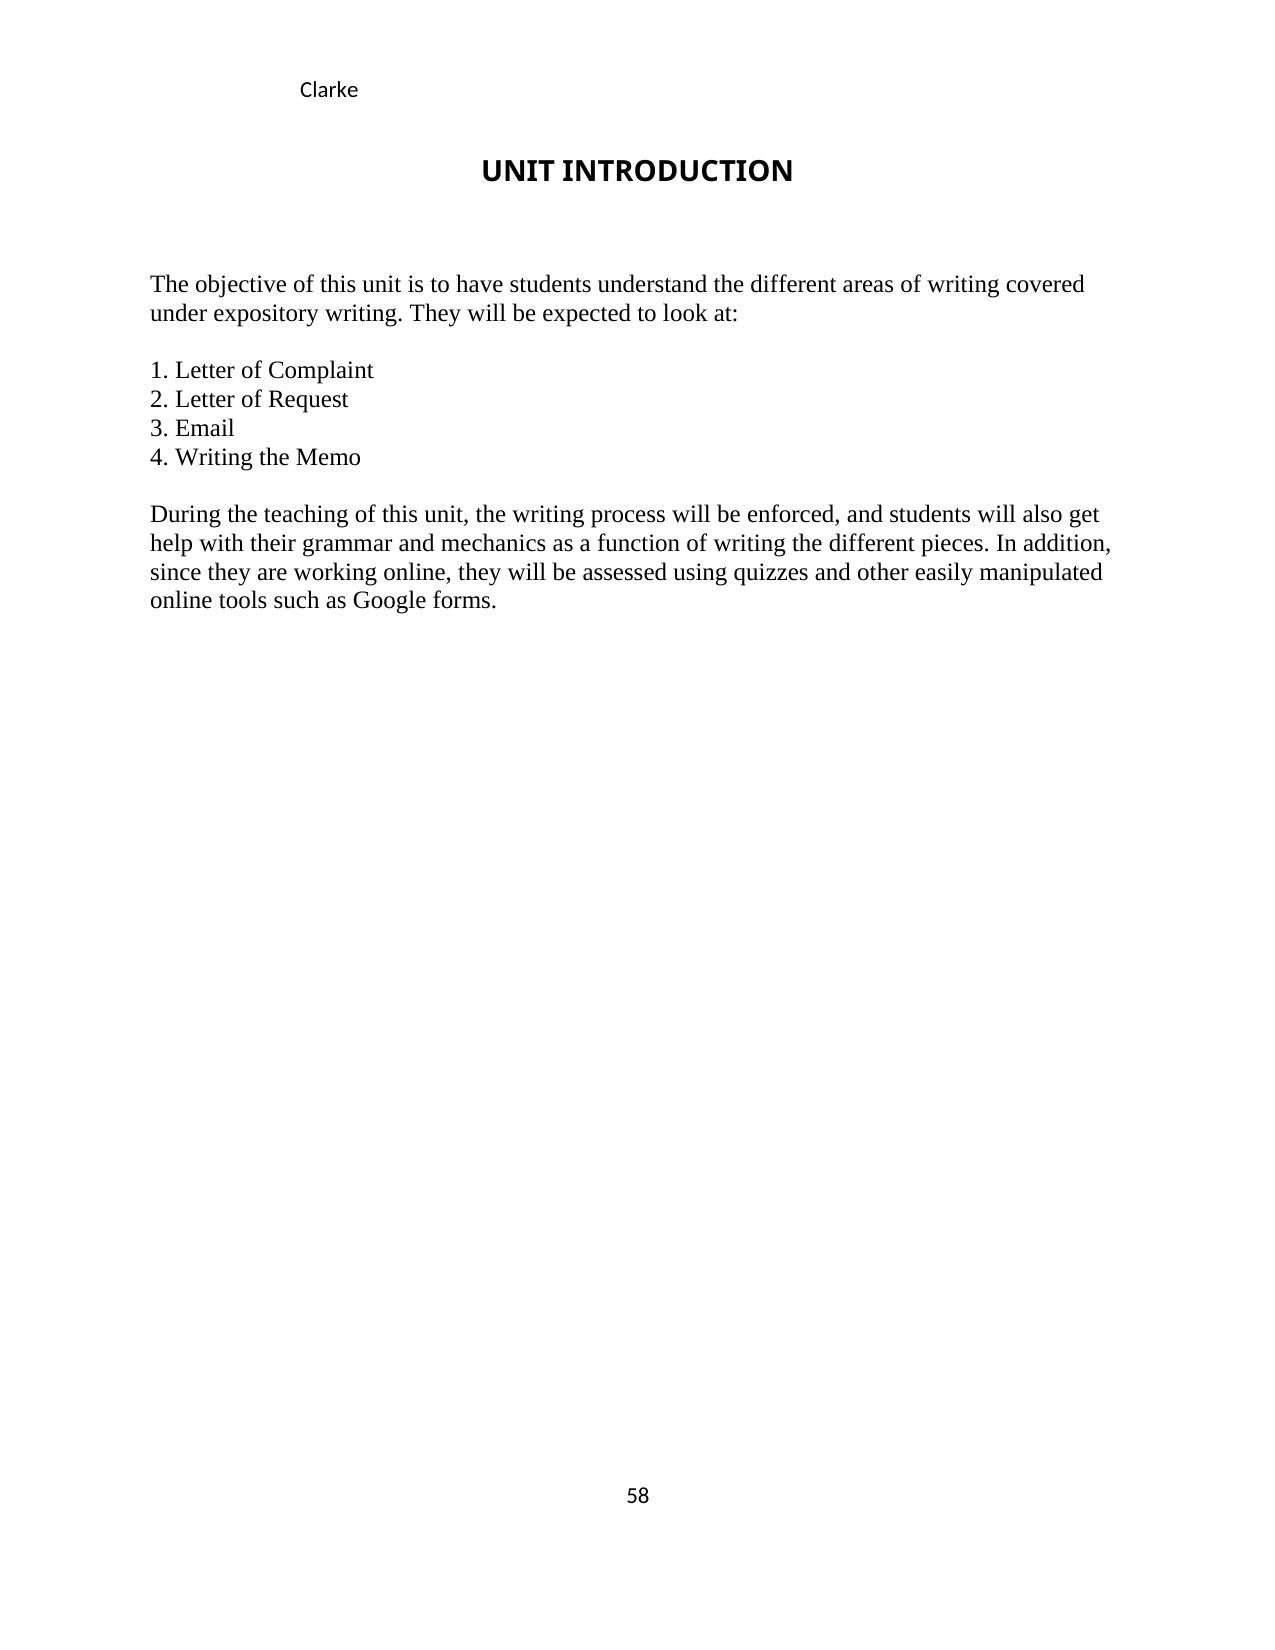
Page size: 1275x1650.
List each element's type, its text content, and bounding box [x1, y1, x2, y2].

text UNIT INTRODUCTION [150, 150, 1125, 190]
text The objective of this unit is to have students understand the different areas of writing covered under expository writing. They will be expected to look at: 1. Letter of Complaint [150, 269, 1125, 384]
text 4. Writing the Memo [150, 442, 1125, 470]
text During the teaching of this unit, the writing process will be enforced, and students will also get help with their grammar and mechanics as a function of writing the different pieces. In addition, since they are working online, they will be assessed using quizzes and other easily manipulated online tools such as Google forms. [150, 499, 1125, 614]
text 3. Email [150, 413, 1125, 442]
text 2. Letter of Request [150, 384, 1125, 413]
